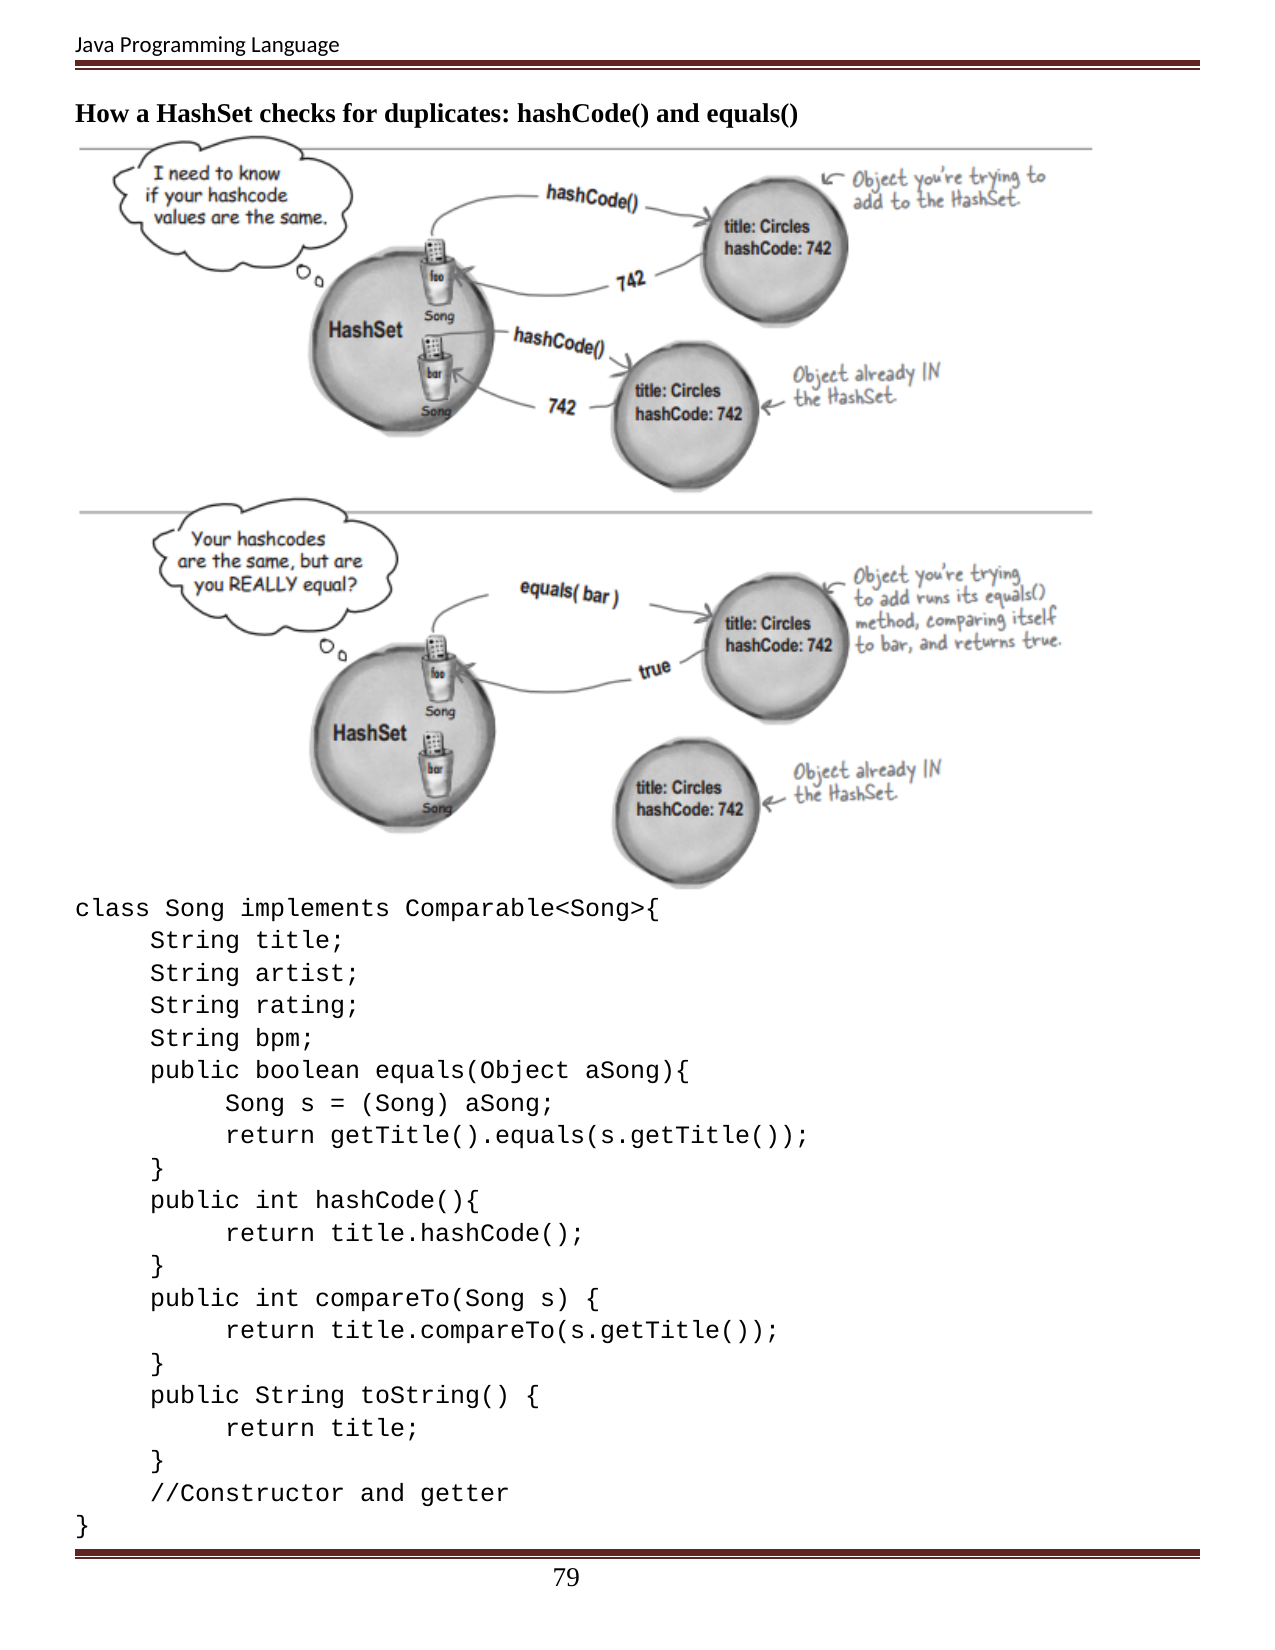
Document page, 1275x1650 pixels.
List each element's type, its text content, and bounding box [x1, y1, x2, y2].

text String artist; [150, 960, 1200, 988]
text return title.compareTo(s.getTitle()); [150, 1318, 1200, 1346]
text Song s = (Song) aSong; [225, 1090, 1200, 1118]
text String bpm; [150, 1025, 1200, 1053]
text class Song implements Comparable<Song>{ [75, 895, 1200, 923]
text How a HashSet checks for duplicates: hashCode() and equals() [75, 97, 1200, 129]
text String rating; [150, 993, 1200, 1021]
text } [150, 1448, 1200, 1476]
text String title; [150, 928, 1200, 956]
text return getTitle().equals(s.getTitle()); [225, 1123, 1200, 1151]
text } [150, 1253, 1200, 1281]
text public int compareTo(Song s) { [150, 1285, 1200, 1313]
picture [75, 133, 1094, 891]
text } [150, 1350, 1200, 1378]
text } [150, 1155, 1200, 1183]
text //Constructor and getter [150, 1480, 1200, 1508]
text } [75, 1513, 1200, 1541]
text public String toString() { [75, 1383, 1200, 1411]
text return title.hashCode(); [150, 1220, 1200, 1248]
text return title; [225, 1415, 1200, 1443]
text public int hashCode(){ [150, 1188, 1200, 1216]
text public boolean equals(Object aSong){ [150, 1058, 1200, 1086]
